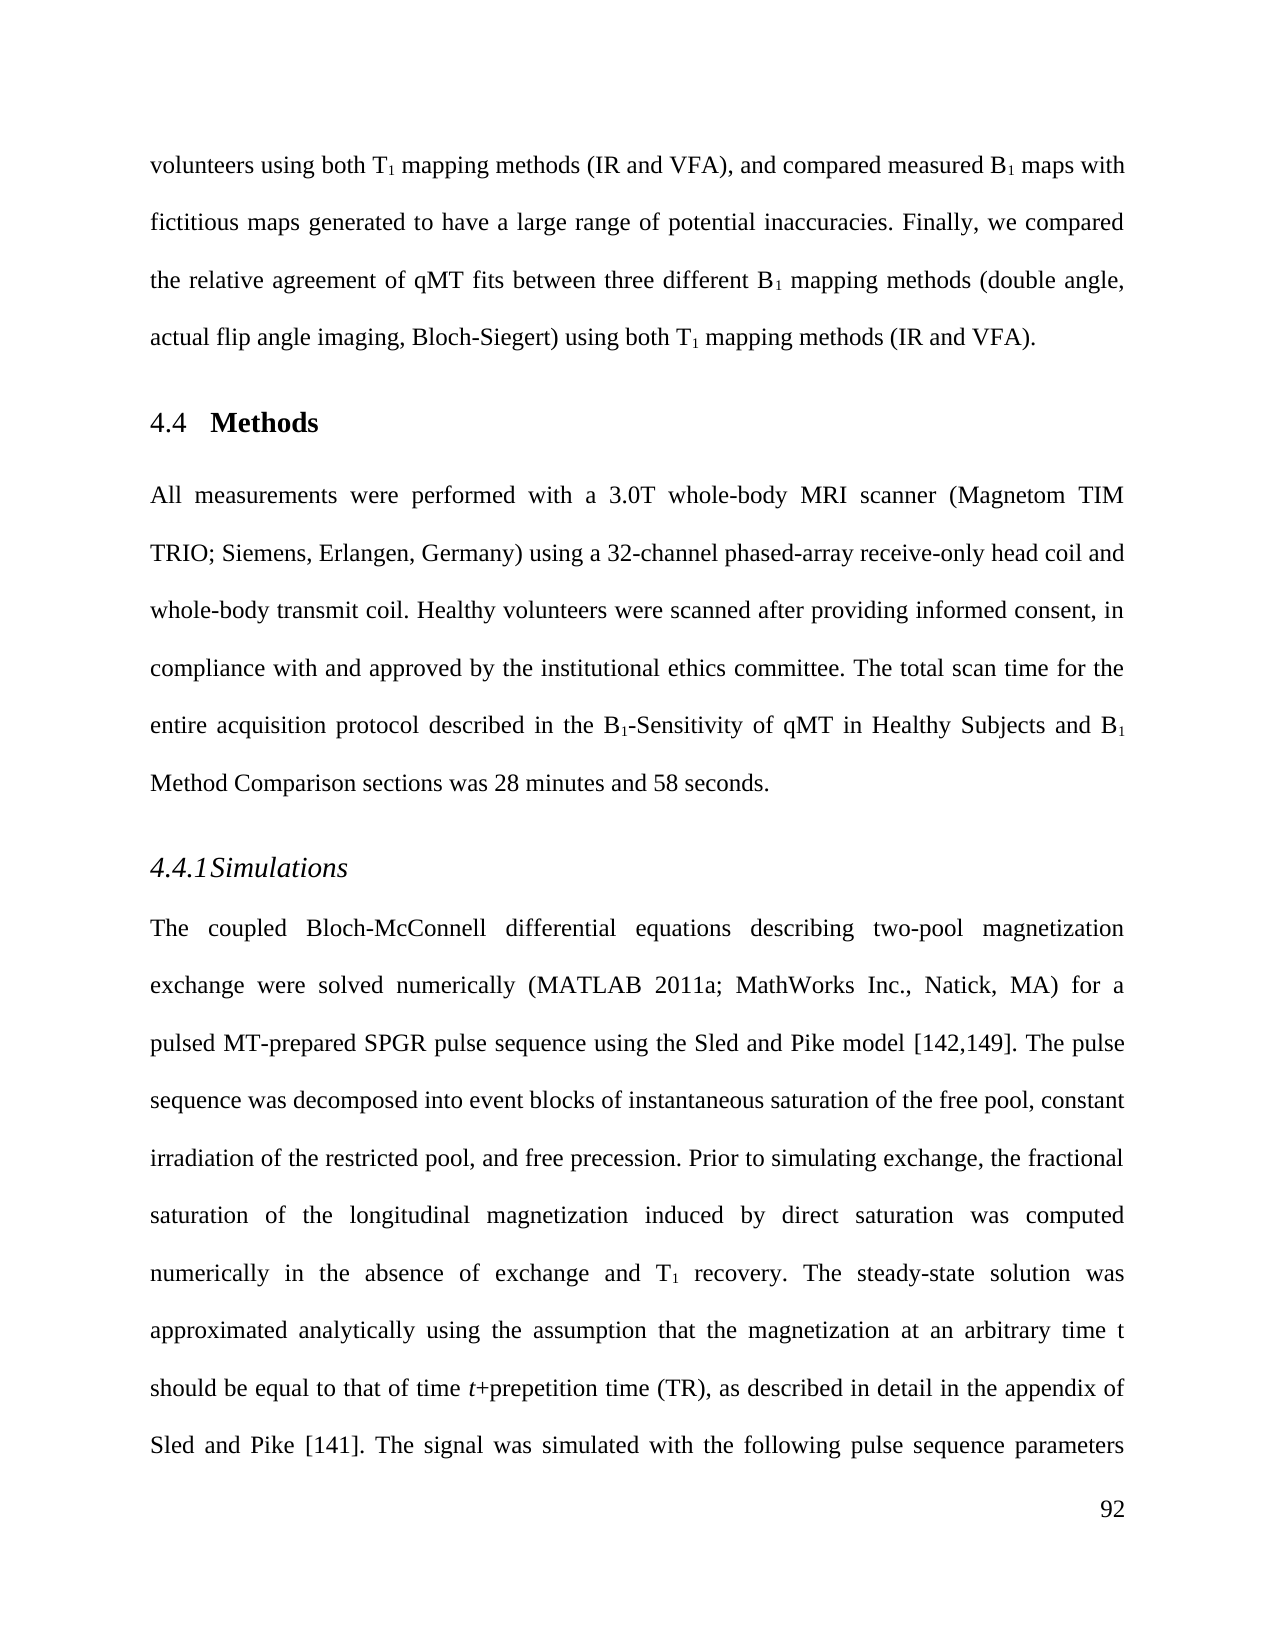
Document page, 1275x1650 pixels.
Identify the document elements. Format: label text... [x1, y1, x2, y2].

subtitle Methods [150, 405, 1125, 438]
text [150, 913, 1125, 1459]
text All measurements were performed with a 3.0T whole-body MRI scanner (Magnetom TIM TRIO; Siemens, Erlangen, Germany) using a 32-channel phased-array receive-only head coil and whole-body transmit coil. Healthy volunteers were scanned after providing informed consent, in compliance with and approved by the institutional ethics committee. The total scan time for the entire acquisition protocol described in the B1-Sensitivity of qMT in Healthy Subjects and B1 Method Comparison sections was 28 minutes and 58 seconds. [150, 480, 1125, 797]
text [150, 150, 1125, 351]
subtitle Simulations [150, 850, 1125, 884]
